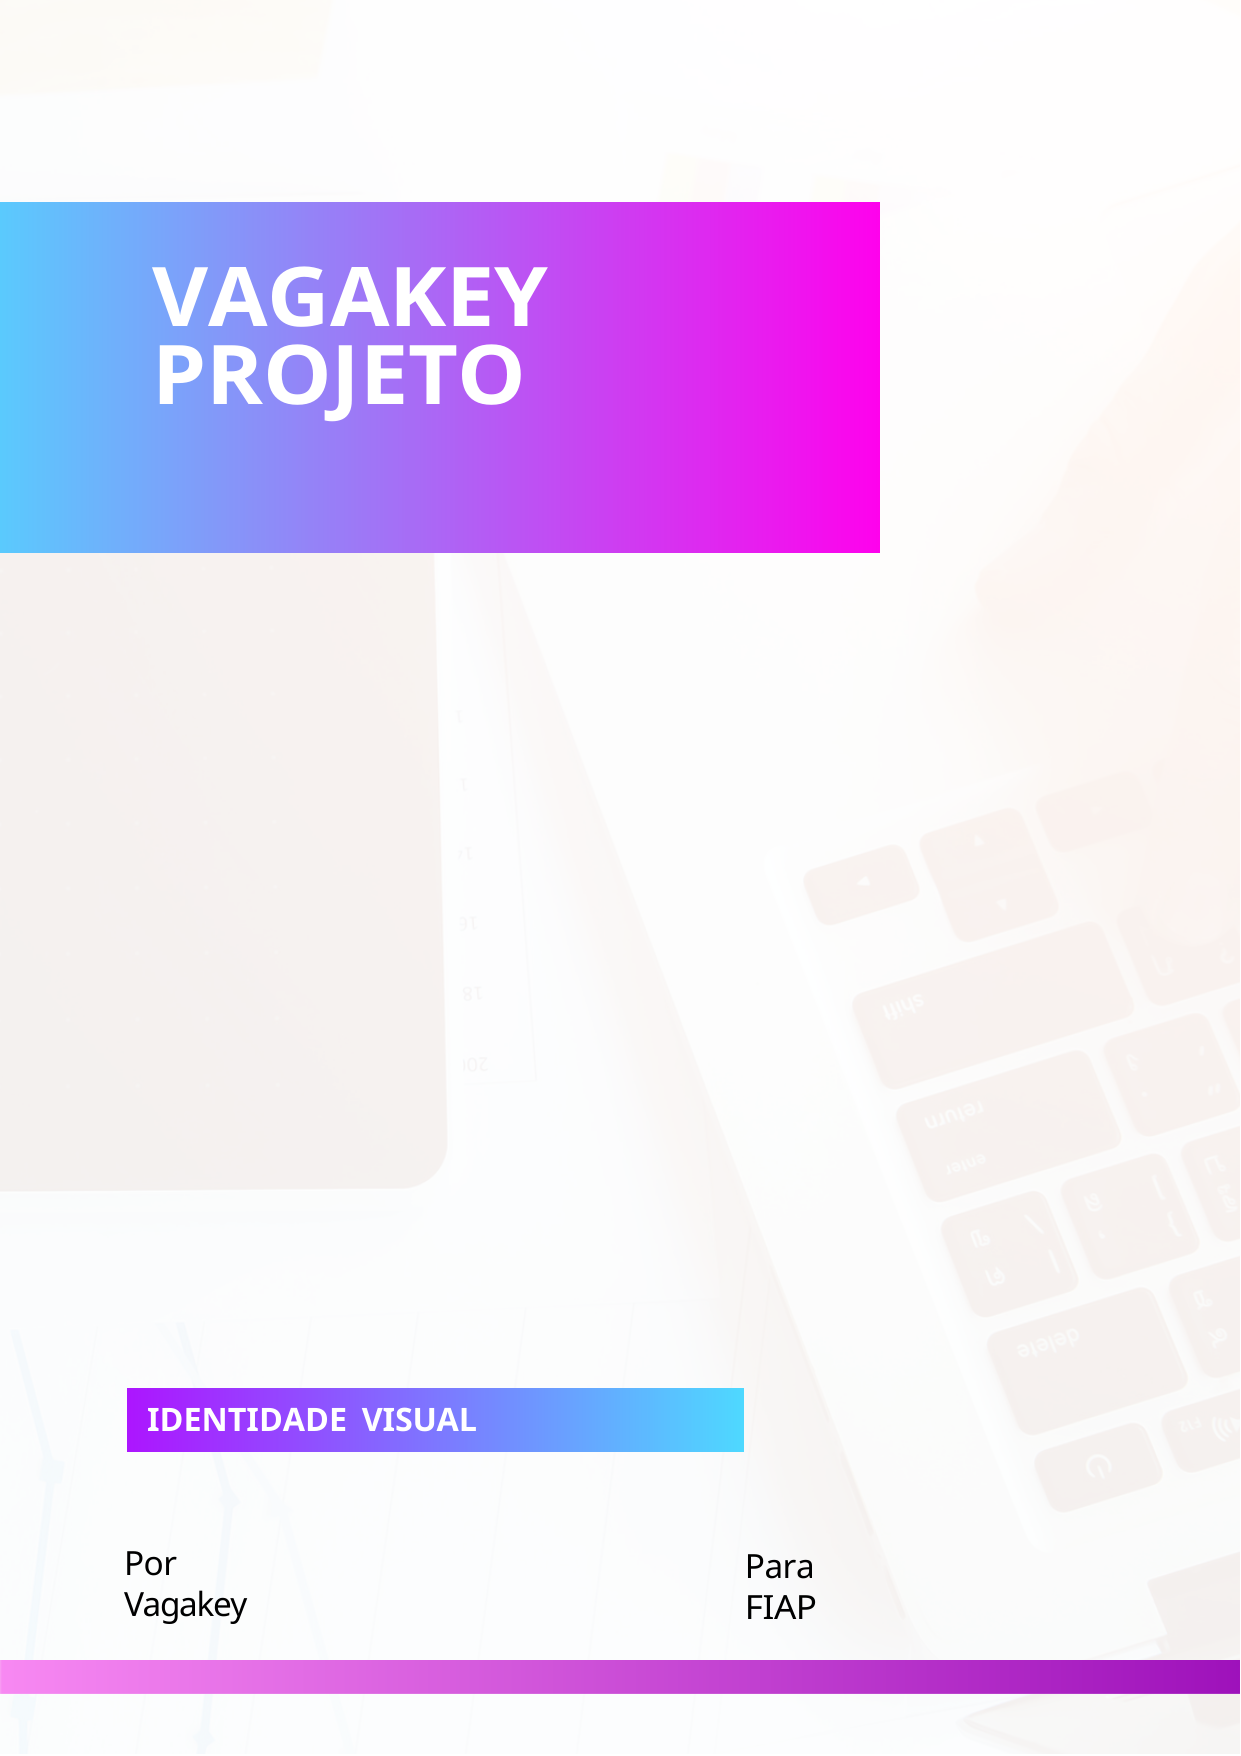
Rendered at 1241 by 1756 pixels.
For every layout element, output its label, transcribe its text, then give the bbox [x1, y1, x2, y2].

text Para [744, 1539, 1240, 1588]
text Por [124, 1536, 259, 1585]
text Vagakey [124, 1585, 259, 1624]
picture [0, 0, 1240, 1754]
text FIAP [744, 1588, 1240, 1627]
